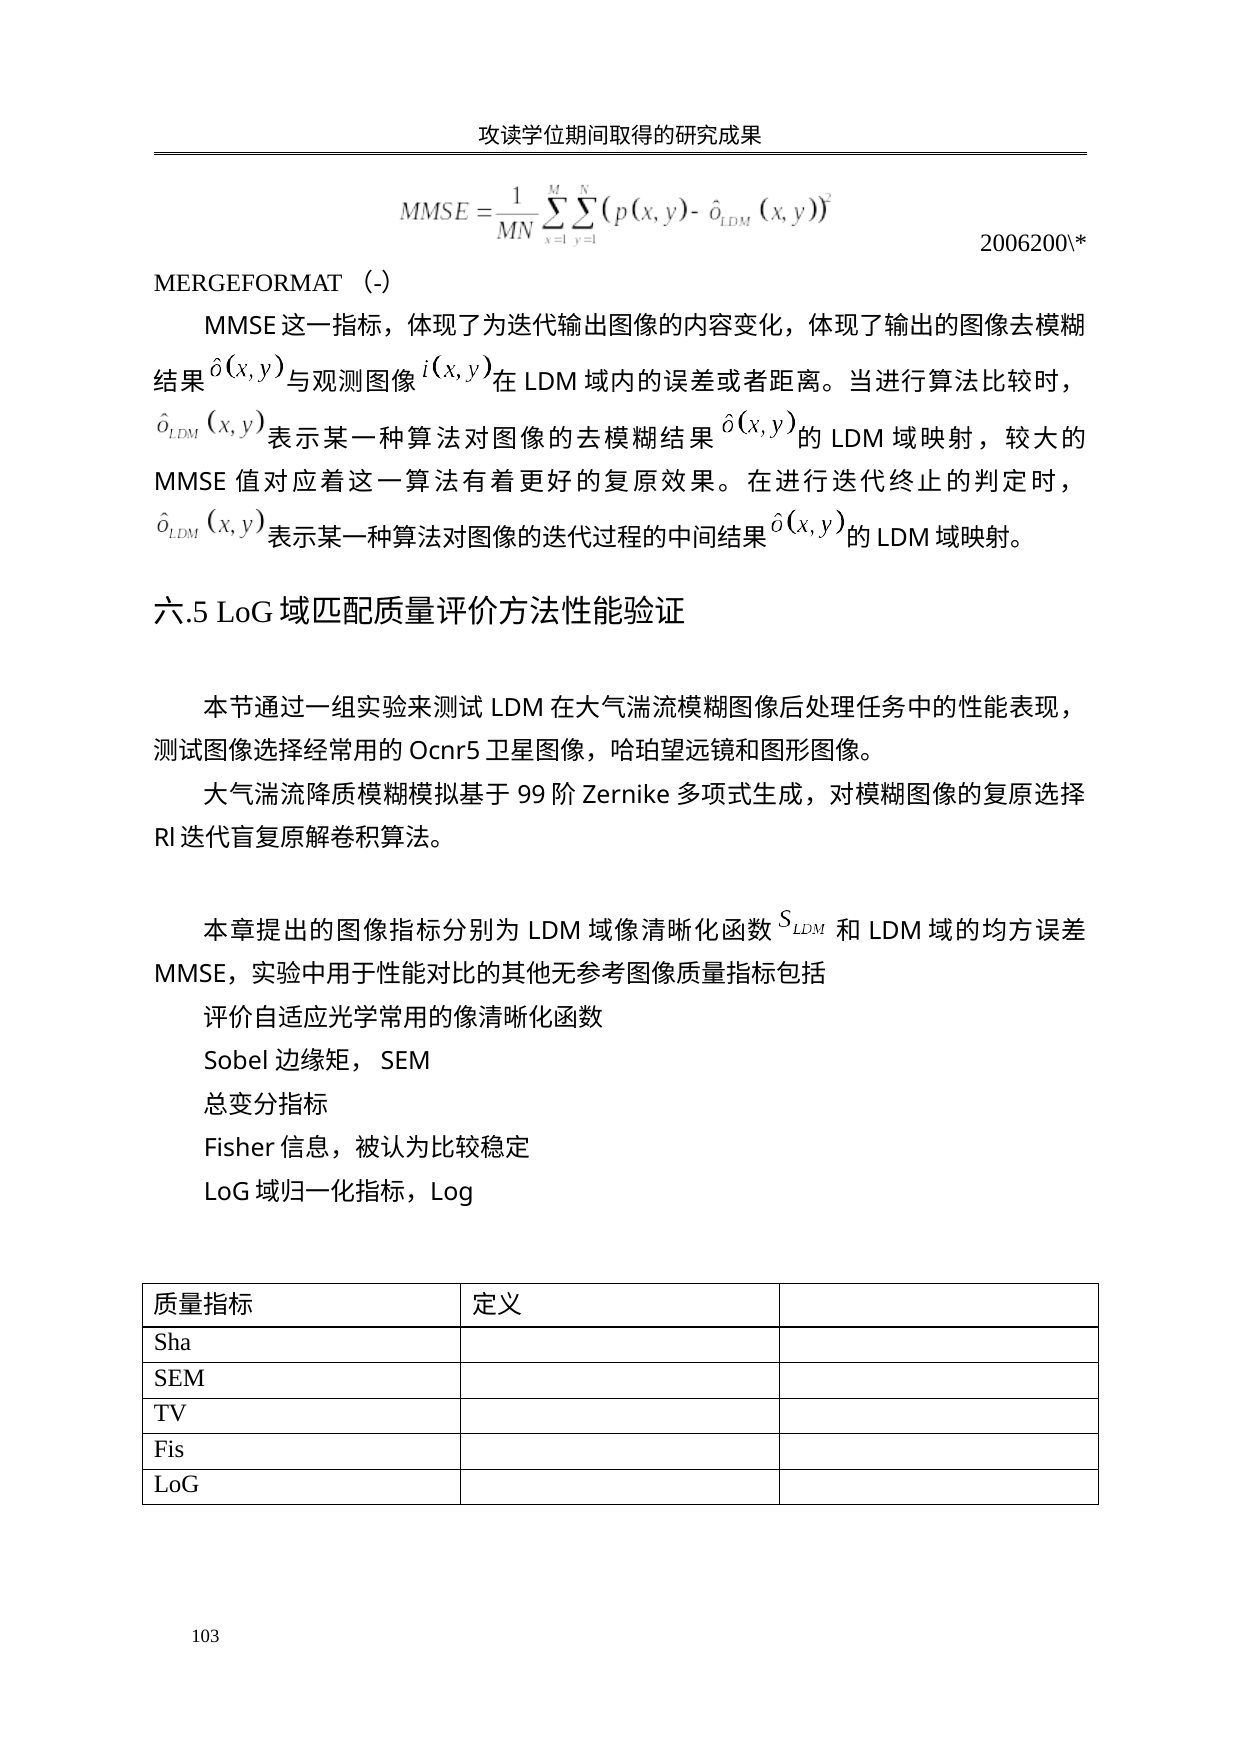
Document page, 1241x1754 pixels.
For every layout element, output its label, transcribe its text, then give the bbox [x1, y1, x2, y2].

table_cell [780, 1363, 1098, 1397]
table_cell [461, 1470, 779, 1504]
text 评价自适应光学常用的像清晰化函数 [153, 997, 1087, 1033]
table_cell [461, 1363, 779, 1397]
table_header [780, 1284, 1098, 1326]
subtitle LoG域匹配质量评价方法性能验证 [153, 586, 1087, 631]
text 本节通过一组实验来测试LDM在大气湍流模糊图像后处理任务中的性能表现，测试图像选择经常用的Ocnr5卫星图像，哈珀望远镜和图形图像。 [153, 687, 1087, 767]
table_cell Fis [143, 1434, 460, 1468]
table_cell LoG [143, 1470, 460, 1504]
text 大气湍流降质模糊模拟基于99阶Zernike多项式生成，对模糊图像的复原选择Rl迭代盲复原解卷积算法。 [153, 774, 1087, 854]
text MMSE这一指标，体现了为迭代输出图像的内容变化，体现了输出的图像去模糊结果与观测图像在LDM域内的误差或者距离。当进行算法比较时， 表示某一种算法对图像的去模糊结果的LDM域映射，较大的MMSE值对应着这一算法有着更好的复原效果。在进行迭代终止的判定时，表示某一种算法对图像的迭代过程的中间结果的LDM域映射。 [153, 306, 1087, 554]
table_cell [780, 1434, 1098, 1468]
table_header 质量指标 [143, 1284, 460, 1326]
text Sobel 边缘矩， SEM [153, 1041, 1087, 1077]
table_cell TV [143, 1399, 460, 1433]
table_cell [780, 1470, 1098, 1504]
table_cell [461, 1434, 779, 1468]
table_cell SEM [143, 1363, 460, 1397]
table_cell [780, 1399, 1098, 1433]
text Fisher信息，被认为比较稳定 [153, 1127, 1087, 1164]
table_cell [780, 1328, 1098, 1362]
table_header 定义 [461, 1284, 779, 1326]
table_cell Sha [143, 1328, 460, 1362]
table_cell [461, 1328, 779, 1362]
text 总变分指标 [153, 1084, 1087, 1120]
text 本章提出的图像指标分别为LDM域像清晰化函数 和LDM域的均方误差MMSE，实验中用于性能对比的其他无参考图像质量指标包括 [153, 902, 1087, 990]
table_cell [461, 1399, 779, 1433]
text LoG域归一化指标，Log [153, 1171, 1087, 1207]
